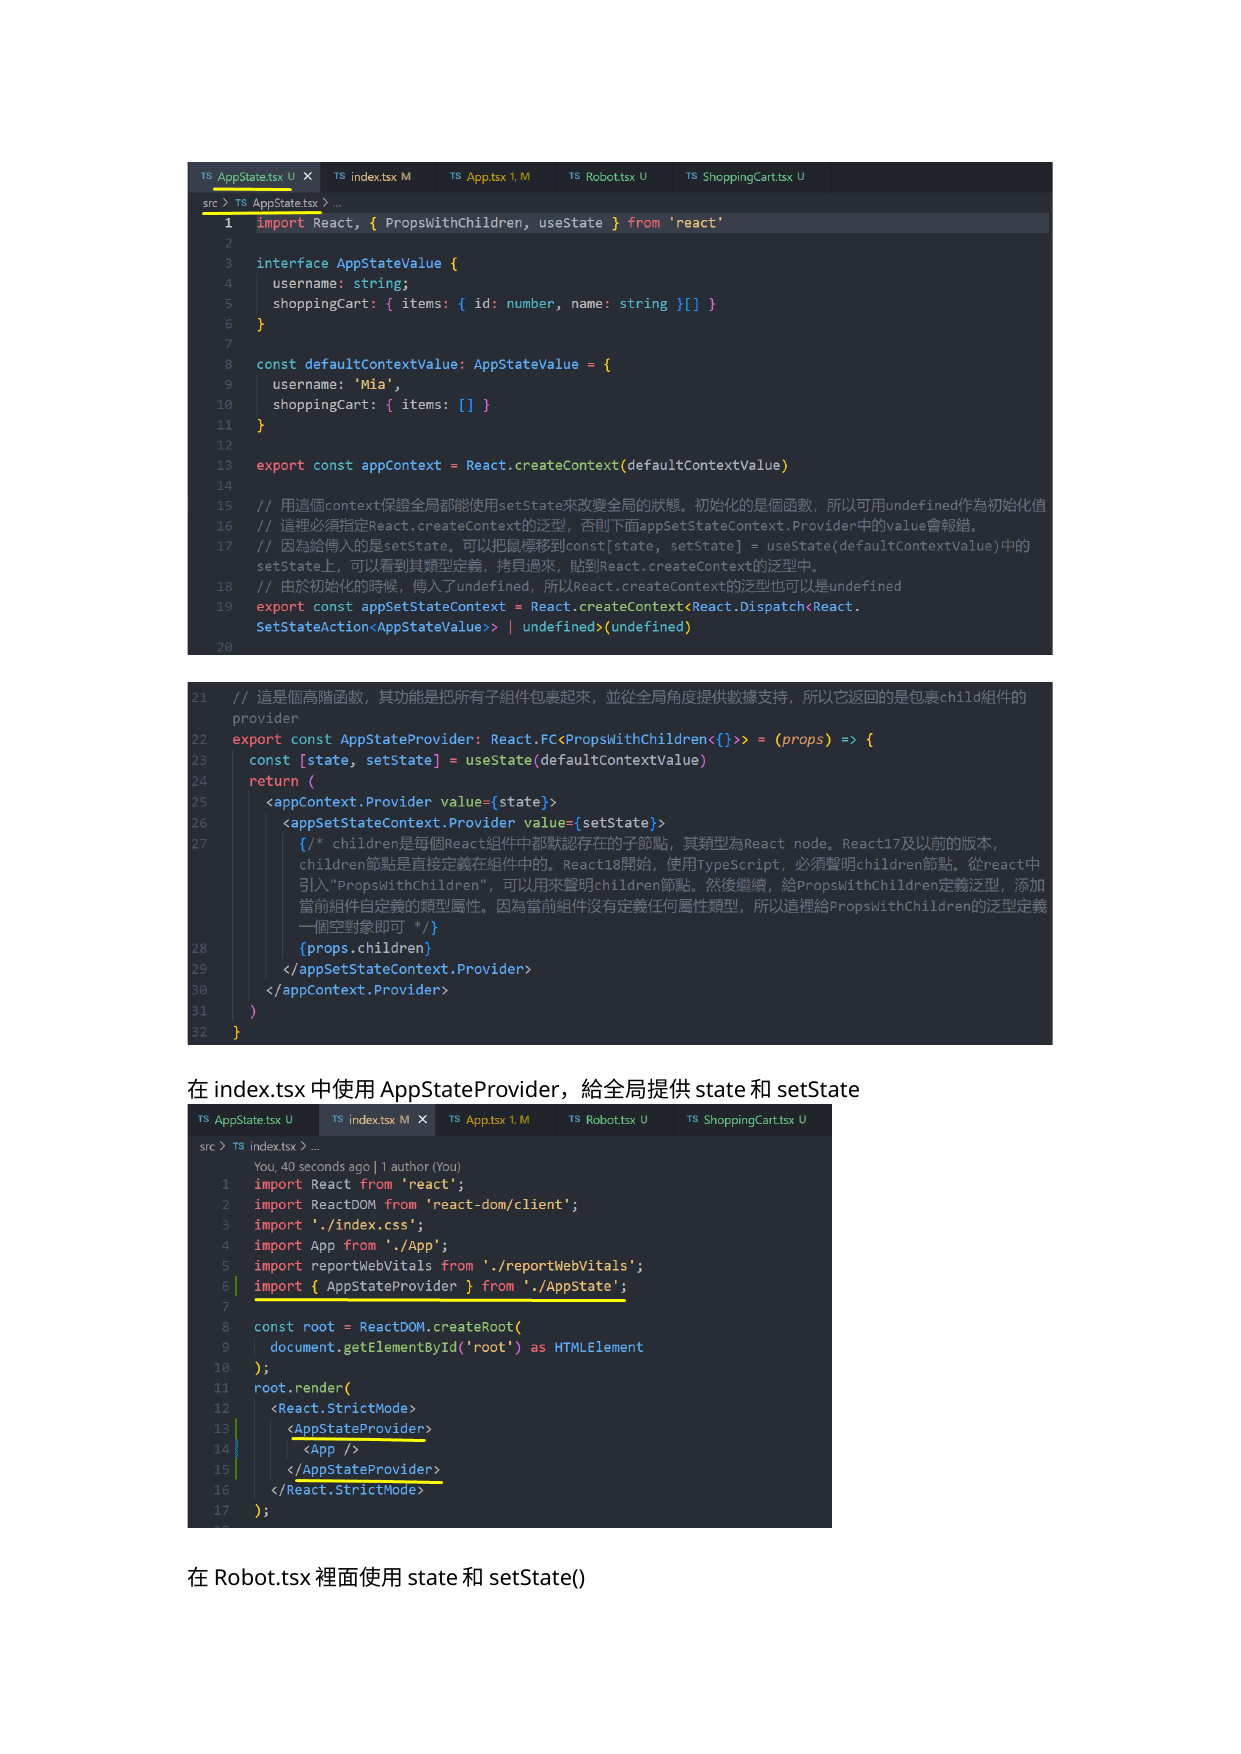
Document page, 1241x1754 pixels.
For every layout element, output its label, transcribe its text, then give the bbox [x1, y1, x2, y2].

picture [187, 162, 1053, 655]
text 在index.tsx中使用AppStateProvider，給全局提供state和setState [187, 1072, 1053, 1104]
picture [187, 682, 1053, 1045]
text 在Robot.tsx裡面使用state和setState() [187, 1559, 1053, 1592]
picture [187, 1104, 832, 1528]
